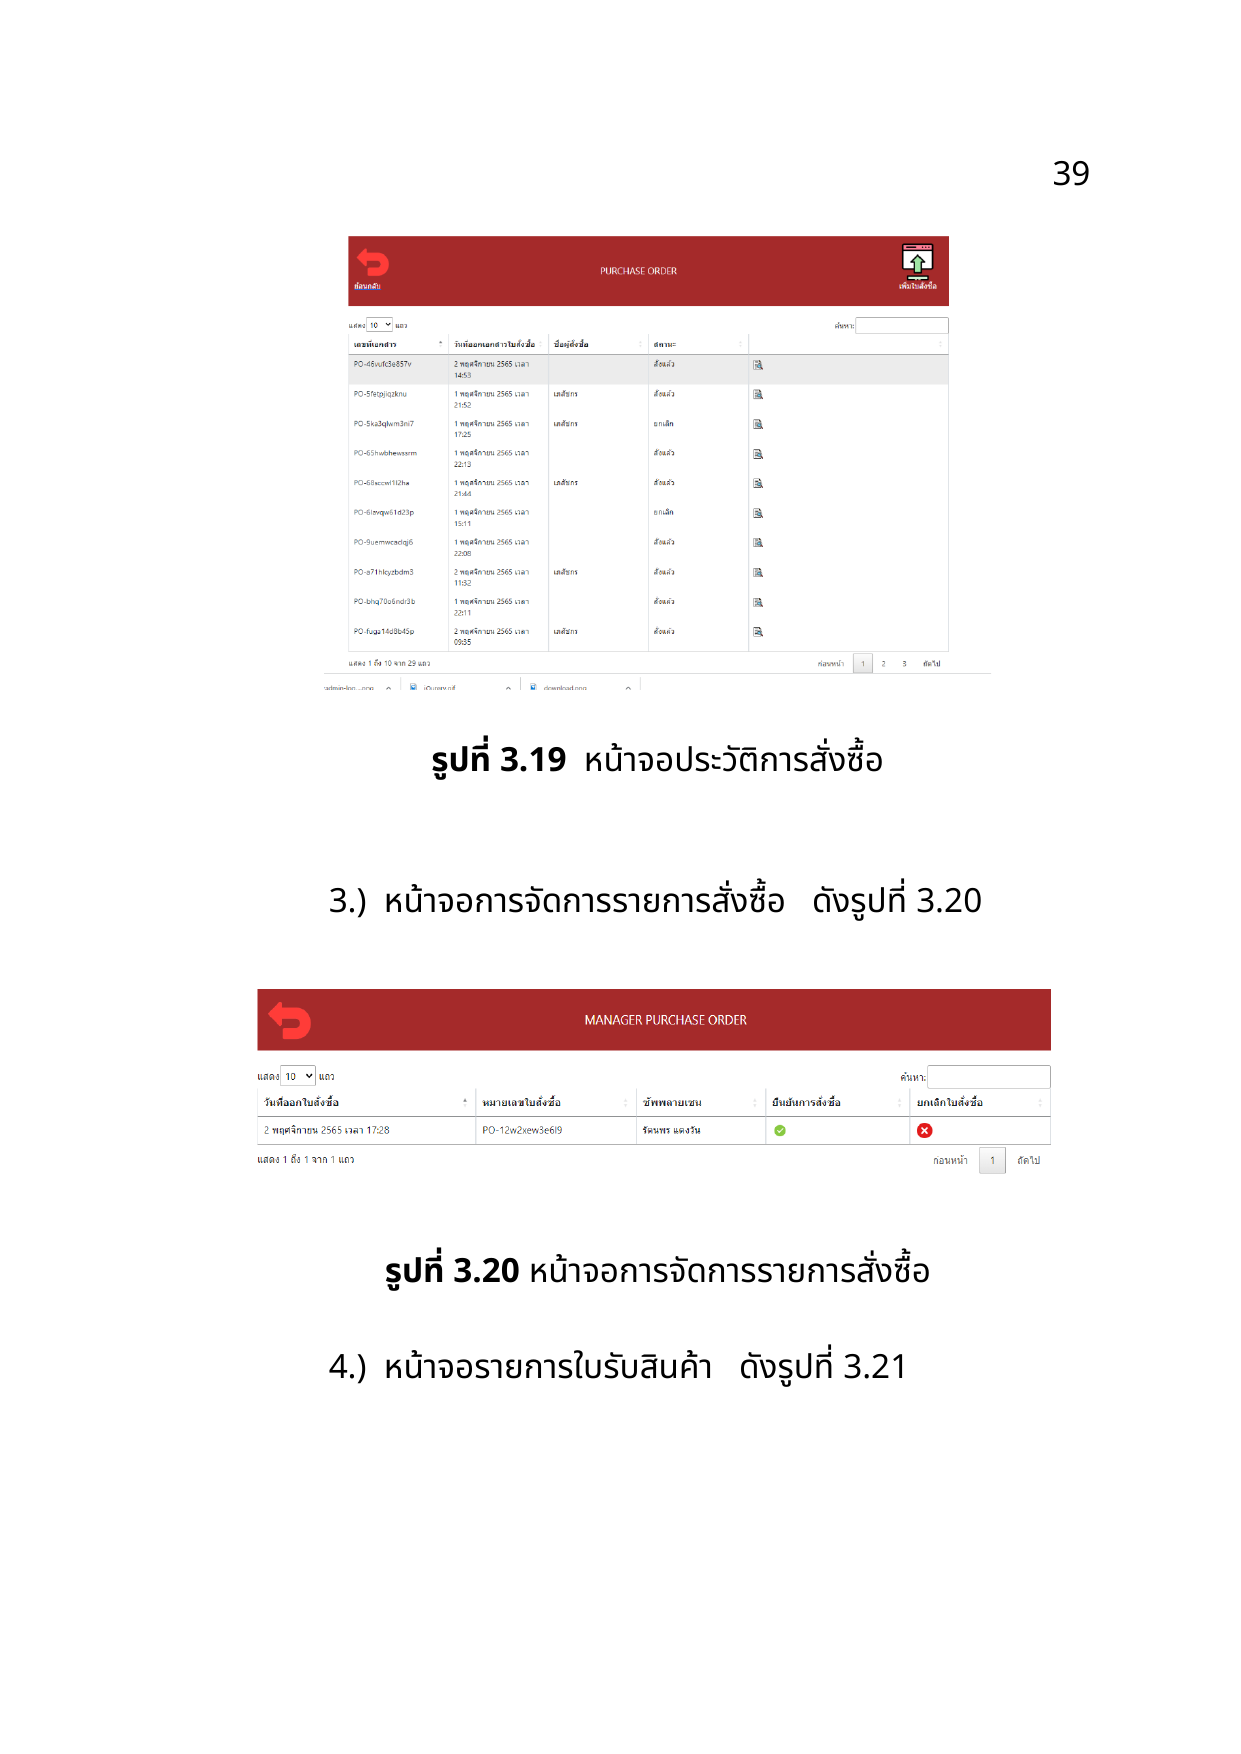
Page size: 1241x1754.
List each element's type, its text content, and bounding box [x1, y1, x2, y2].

picture [238, 972, 1077, 1247]
text 4.) หน้าจอรายการใบรับสินค้า ดังรูปที่ 3.21 [225, 1343, 1090, 1394]
text 3.) หน้าจอการจัดการรายการสั่งซื้อ ดังรูปที่ 3.20 [225, 877, 1090, 927]
text รูปที่ 3.19 หน้าจอประวัติการสั่งซื้อ [225, 735, 1090, 786]
text รูปที่ 3.20 หน้าจอการจัดการรายการสั่งซื้อ [225, 1247, 1090, 1298]
picture [324, 225, 992, 690]
